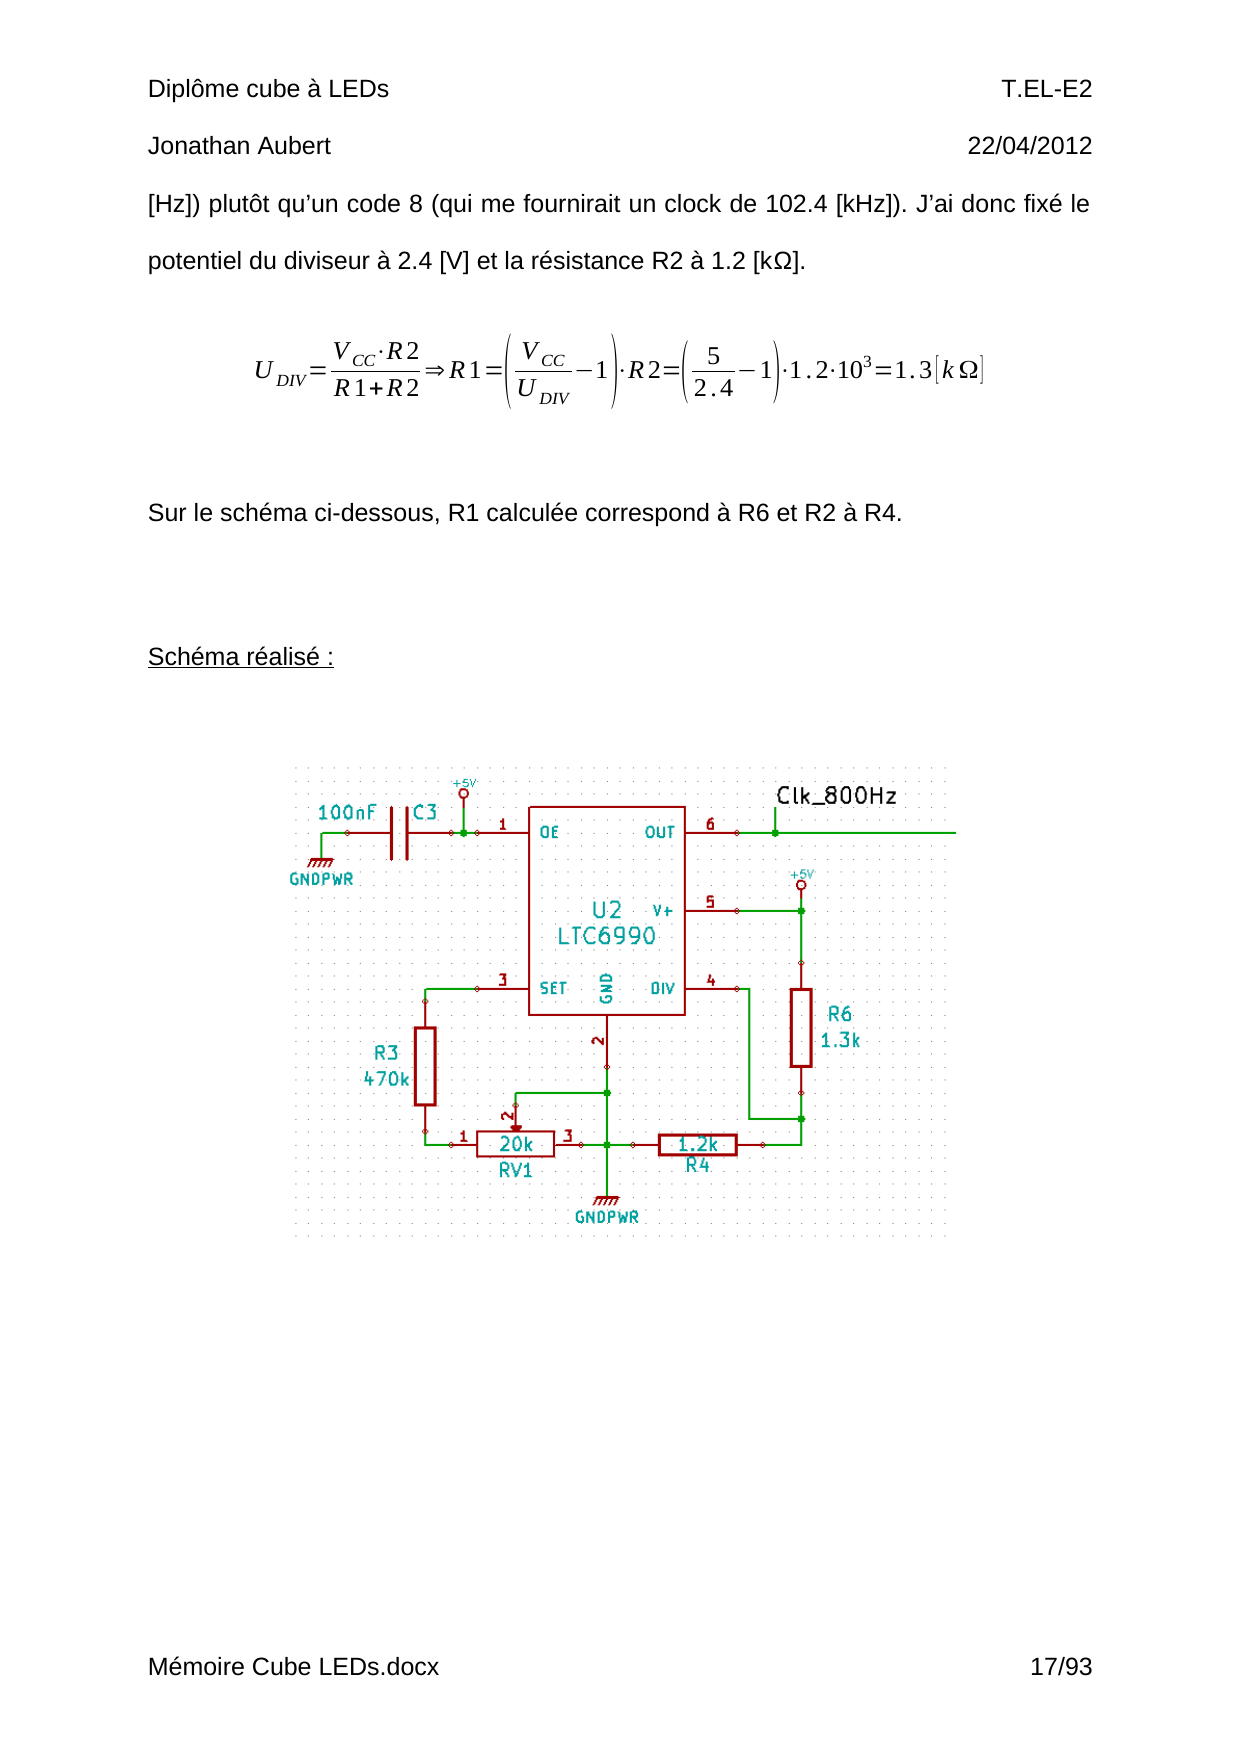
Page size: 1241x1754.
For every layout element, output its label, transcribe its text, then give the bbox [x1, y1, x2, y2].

picture [284, 756, 957, 1249]
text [148, 160, 1093, 275]
text Sur le schéma ci-dessous, R1 calculée correspond à R6 et R2 à R4. [148, 469, 1093, 527]
text Schéma réalisé : [148, 613, 1093, 670]
